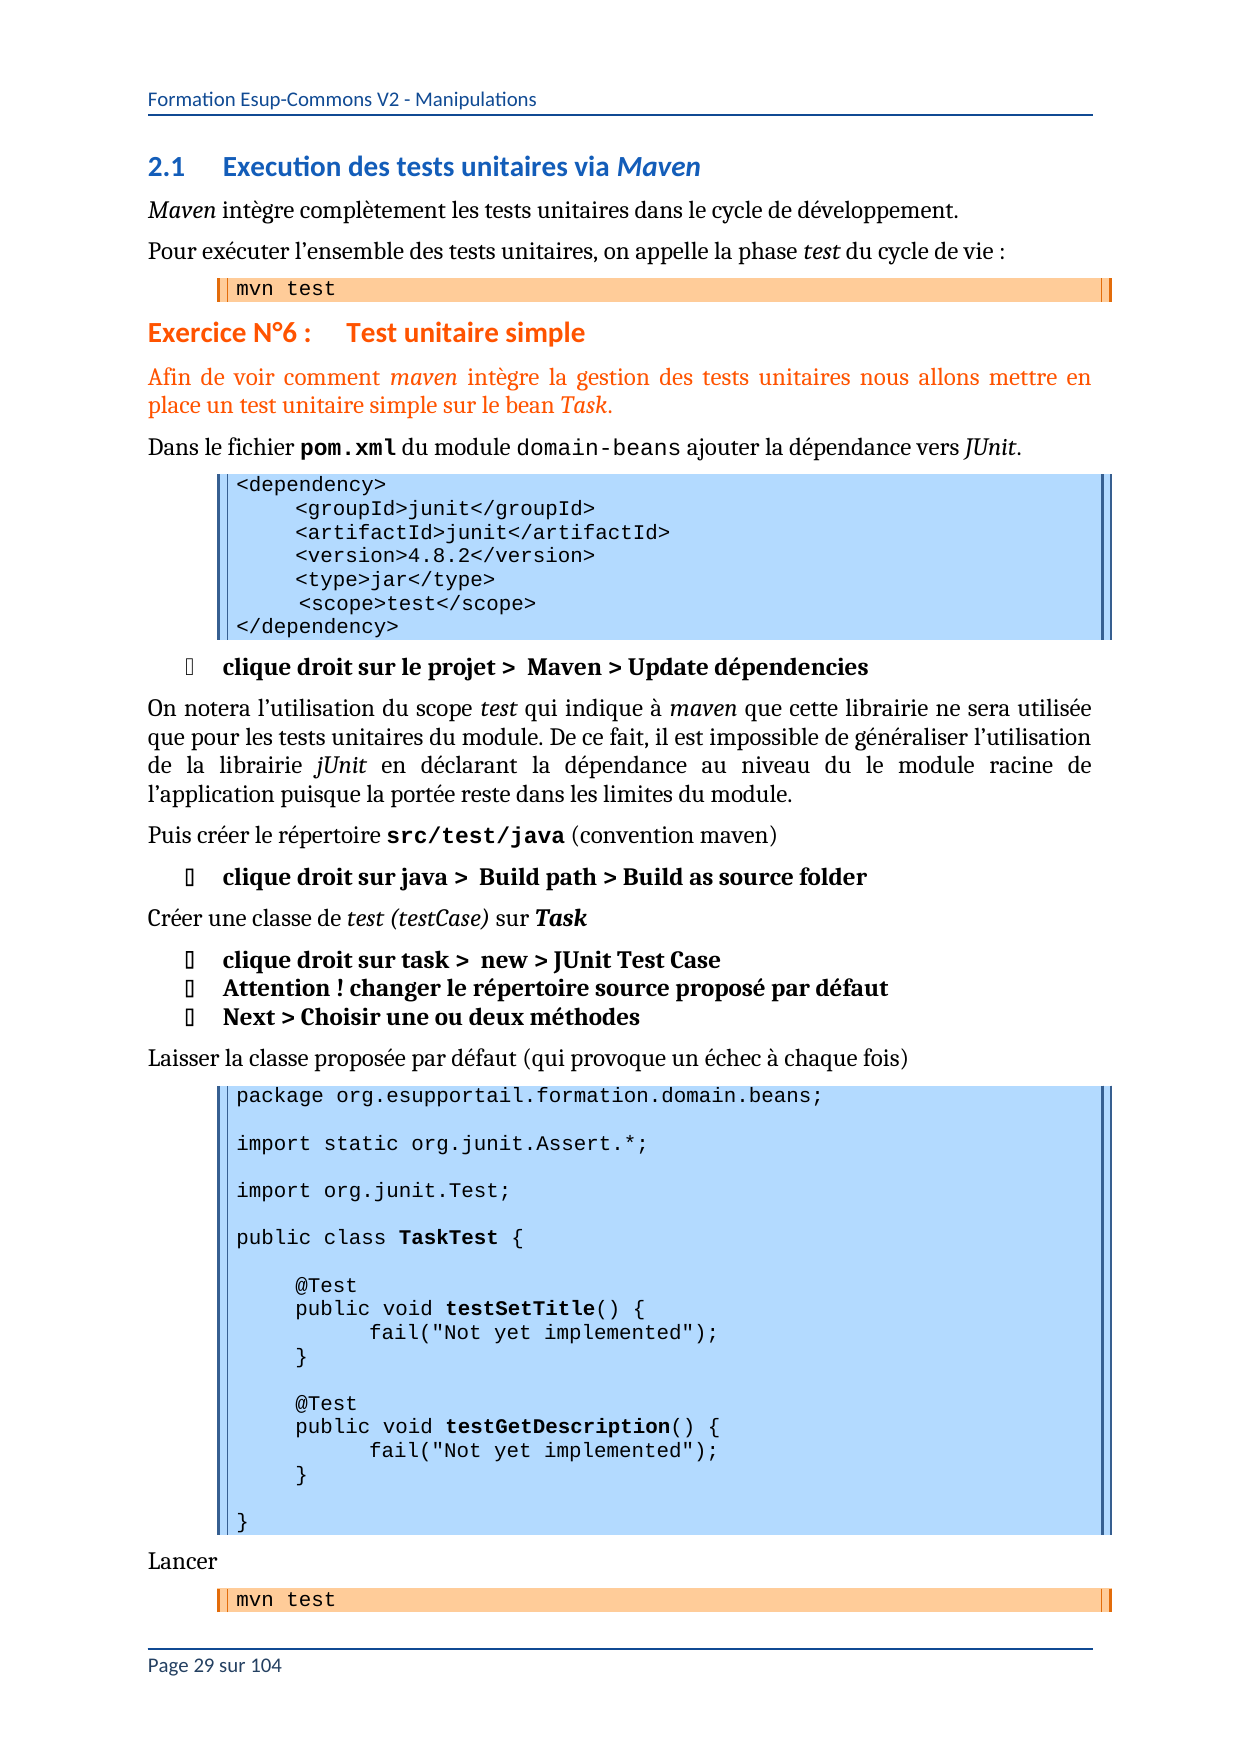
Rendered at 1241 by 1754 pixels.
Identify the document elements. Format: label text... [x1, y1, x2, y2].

text public void testGetDescription() { [228, 1417, 1101, 1440]
text @Test [228, 1393, 1101, 1417]
text <groupId>junit</groupId> [228, 498, 1101, 522]
text <scope>test</scope> [228, 593, 1101, 616]
text <artifactId>junit</artifactId> [228, 522, 1101, 545]
text Maven intègre complètement les tests unitaires dans le cycle de développement. [148, 196, 1093, 224]
text Pour exécuter l’ensemble des tests unitaires, on appelle la phase test du cycle de vie : [148, 237, 1093, 266]
text } [228, 1346, 1101, 1369]
text } [228, 1511, 1101, 1535]
text <version>4.8.2</version> [228, 545, 1101, 569]
text fail("Not yet implemented"); [228, 1322, 1101, 1346]
subtitle Execution des tests unitaires via Maven [148, 148, 1093, 183]
text </dependency> [228, 616, 1101, 640]
text package org.esupportail.formation.domain.beans; [228, 1086, 1101, 1109]
text import org.junit.Test; [228, 1180, 1101, 1204]
text public void testSetTitle() { [228, 1298, 1101, 1322]
text Attention ! changer le répertoire source proposé par défaut [185, 974, 1093, 1003]
text @Test [228, 1275, 1101, 1298]
text clique droit sur task > new > JUnit Test Case [185, 946, 1093, 974]
text <type>jar</type> [228, 569, 1101, 593]
text Afin de voir comment maven intègre la gestion des tests unitaires nous allons mettre en place un test unitaire simple sur le bean Task. [148, 362, 1093, 420]
text clique droit sur le projet > Maven > Update dépendencies [185, 652, 1093, 681]
text On notera l’utilisation du scope test qui indique à maven que cette librairie ne sera utilisée que pour les tests unitaires du module. De ce fait, il est impossible de généraliser l’utilisation de la librairie jUnit en déclarant la dépendance au niveau du le module racine de l’application puisque la portée reste dans les limites du module. [148, 694, 1093, 809]
text clique droit sur java > Build path > Build as source folder [185, 863, 1093, 892]
text public class TaskTest { [228, 1227, 1101, 1251]
text fail("Not yet implemented"); [228, 1440, 1101, 1464]
text Lancer [148, 1547, 1093, 1576]
text } [228, 1464, 1101, 1487]
text import static org.junit.Assert.*; [228, 1133, 1101, 1156]
text Dans le fichier pom.xml du module domain-beans ajouter la dépendance vers JUnit. [148, 432, 1093, 462]
text Créer une classe de test (testCase) sur Task [148, 904, 1093, 933]
text mvn test [228, 278, 1101, 302]
text Laisser la classe proposée par défaut (qui provoque un échec à chaque fois) [148, 1044, 1093, 1073]
text Test unitaire simple [148, 314, 1093, 350]
text mvn test [217, 1588, 1101, 1612]
text Next > Choisir une ou deux méthodes [185, 1003, 1093, 1032]
text <dependency> [228, 474, 1101, 498]
text Puis créer le répertoire src/test/java (convention maven) [148, 821, 1093, 851]
